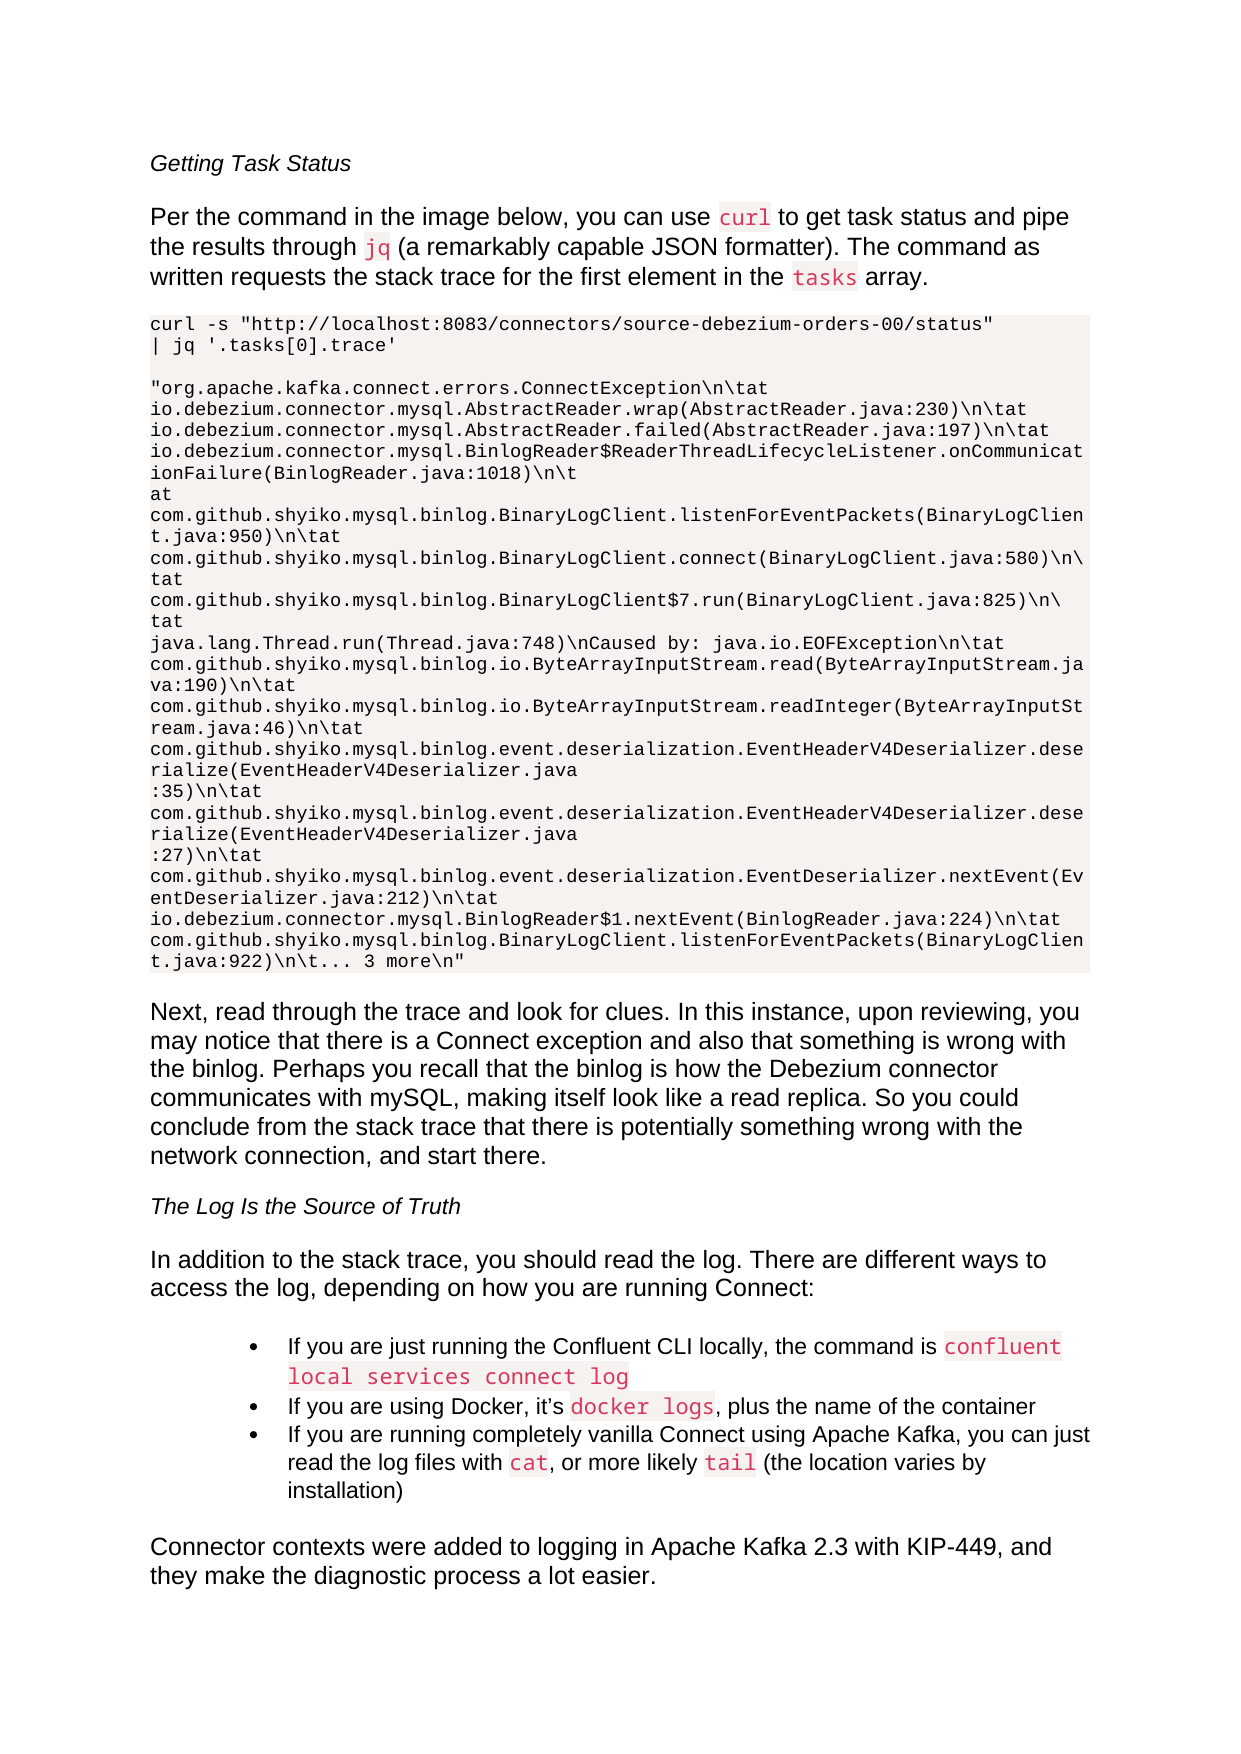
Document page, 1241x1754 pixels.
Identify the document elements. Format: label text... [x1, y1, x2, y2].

text "org.apache.kafka.connect.errors.ConnectException\n\tat [150, 378, 1090, 400]
text com.github.shyiko.mysql.binlog.event.deserialization.EventDeserializer.nextEvent(EventDeserializer.java:212)\n\tat [150, 867, 1090, 910]
text :35)\n\tat [150, 782, 1090, 803]
text :27)\n\tat [150, 846, 1090, 867]
text at com.github.shyiko.mysql.binlog.BinaryLogClient.listenForEventPackets(BinaryLogClient.java:950)\n\tat [150, 485, 1090, 548]
text com.github.shyiko.mysql.binlog.BinaryLogClient.listenForEventPackets(BinaryLogClient.java:922)\n\t... 3 more\n" [150, 931, 1090, 973]
text io.debezium.connector.mysql.BinlogReader$ReaderThreadLifecycleListener.onCommunicationFailure(BinlogReader.java:1018)\n\t [150, 442, 1090, 485]
text io.debezium.connector.mysql.AbstractReader.wrap(AbstractReader.java:230)\n\tat [150, 400, 1090, 421]
subtitle The Log Is the Source of Truth [150, 1193, 1090, 1219]
text com.github.shyiko.mysql.binlog.event.deserialization.EventHeaderV4Deserializer.deserialize(EventHeaderV4Deserializer.java [150, 803, 1090, 846]
text java.lang.Thread.run(Thread.java:748)\nCaused by: java.io.EOFException\n\tat [150, 633, 1090, 655]
list If you are using Docker, it’s docker logs, plus the name of the container [715, 1391, 1090, 1421]
text com.github.shyiko.mysql.binlog.BinaryLogClient$7.run(BinaryLogClient.java:825)\n\tat [150, 591, 1090, 633]
text Next, read through the trace and look for clues. In this instance, upon reviewing, you may notice that there is a Connect exception and also that something is wrong with the binlog. Perhaps you recall that the binlog is how the Debezium connector communicates with mySQL, making itself look like a read replica. So you could conclude from the stack trace that there is potentially something wrong with the network connection, and start there. [150, 997, 1090, 1169]
list If you are just running the Confluent CLI locally, the command is confluent local services connect log [250, 1331, 1090, 1391]
text Per the command in the image below, you can use curl to get task status and pipe the results through jq (a remarkably capable JSON formatter). The command as written requests the stack trace for the first element in the tasks array. [150, 202, 1090, 291]
list If you are using Docker, it’s docker logs, plus the name of the container [250, 1391, 570, 1421]
text Connector contexts were added to logging in Apache Kafka 2.3 with KIP-449, and they make the diagnostic process a lot easier. [150, 1532, 1090, 1590]
subtitle Getting Task Status [150, 150, 1090, 176]
text curl -s "http://localhost:8083/connectors/source-debezium-orders-00/status" [150, 315, 1090, 336]
text com.github.shyiko.mysql.binlog.BinaryLogClient.connect(BinaryLogClient.java:580)\n\tat [150, 548, 1090, 591]
text com.github.shyiko.mysql.binlog.io.ByteArrayInputStream.read(ByteArrayInputStream.java:190)\n\tat [150, 655, 1090, 697]
text io.debezium.connector.mysql.BinlogReader$1.nextEvent(BinlogReader.java:224)\n\tat [150, 910, 1090, 931]
list If you are running completely vanilla Connect using Apache Kafka, you can just read the log files with cat, or more likely tail (the location varies by installation) [250, 1421, 1090, 1503]
text | jq '.tasks[0].trace' [150, 336, 1090, 357]
text com.github.shyiko.mysql.binlog.event.deserialization.EventHeaderV4Deserializer.deserialize(EventHeaderV4Deserializer.java [150, 740, 1090, 782]
text com.github.shyiko.mysql.binlog.io.ByteArrayInputStream.readInteger(ByteArrayInputStream.java:46)\n\tat [150, 697, 1090, 740]
text In addition to the stack trace, you should read the log. There are different ways to access the log, depending on how you are running Connect: [150, 1245, 1090, 1302]
text io.debezium.connector.mysql.AbstractReader.failed(AbstractReader.java:197)\n\tat [150, 421, 1090, 442]
